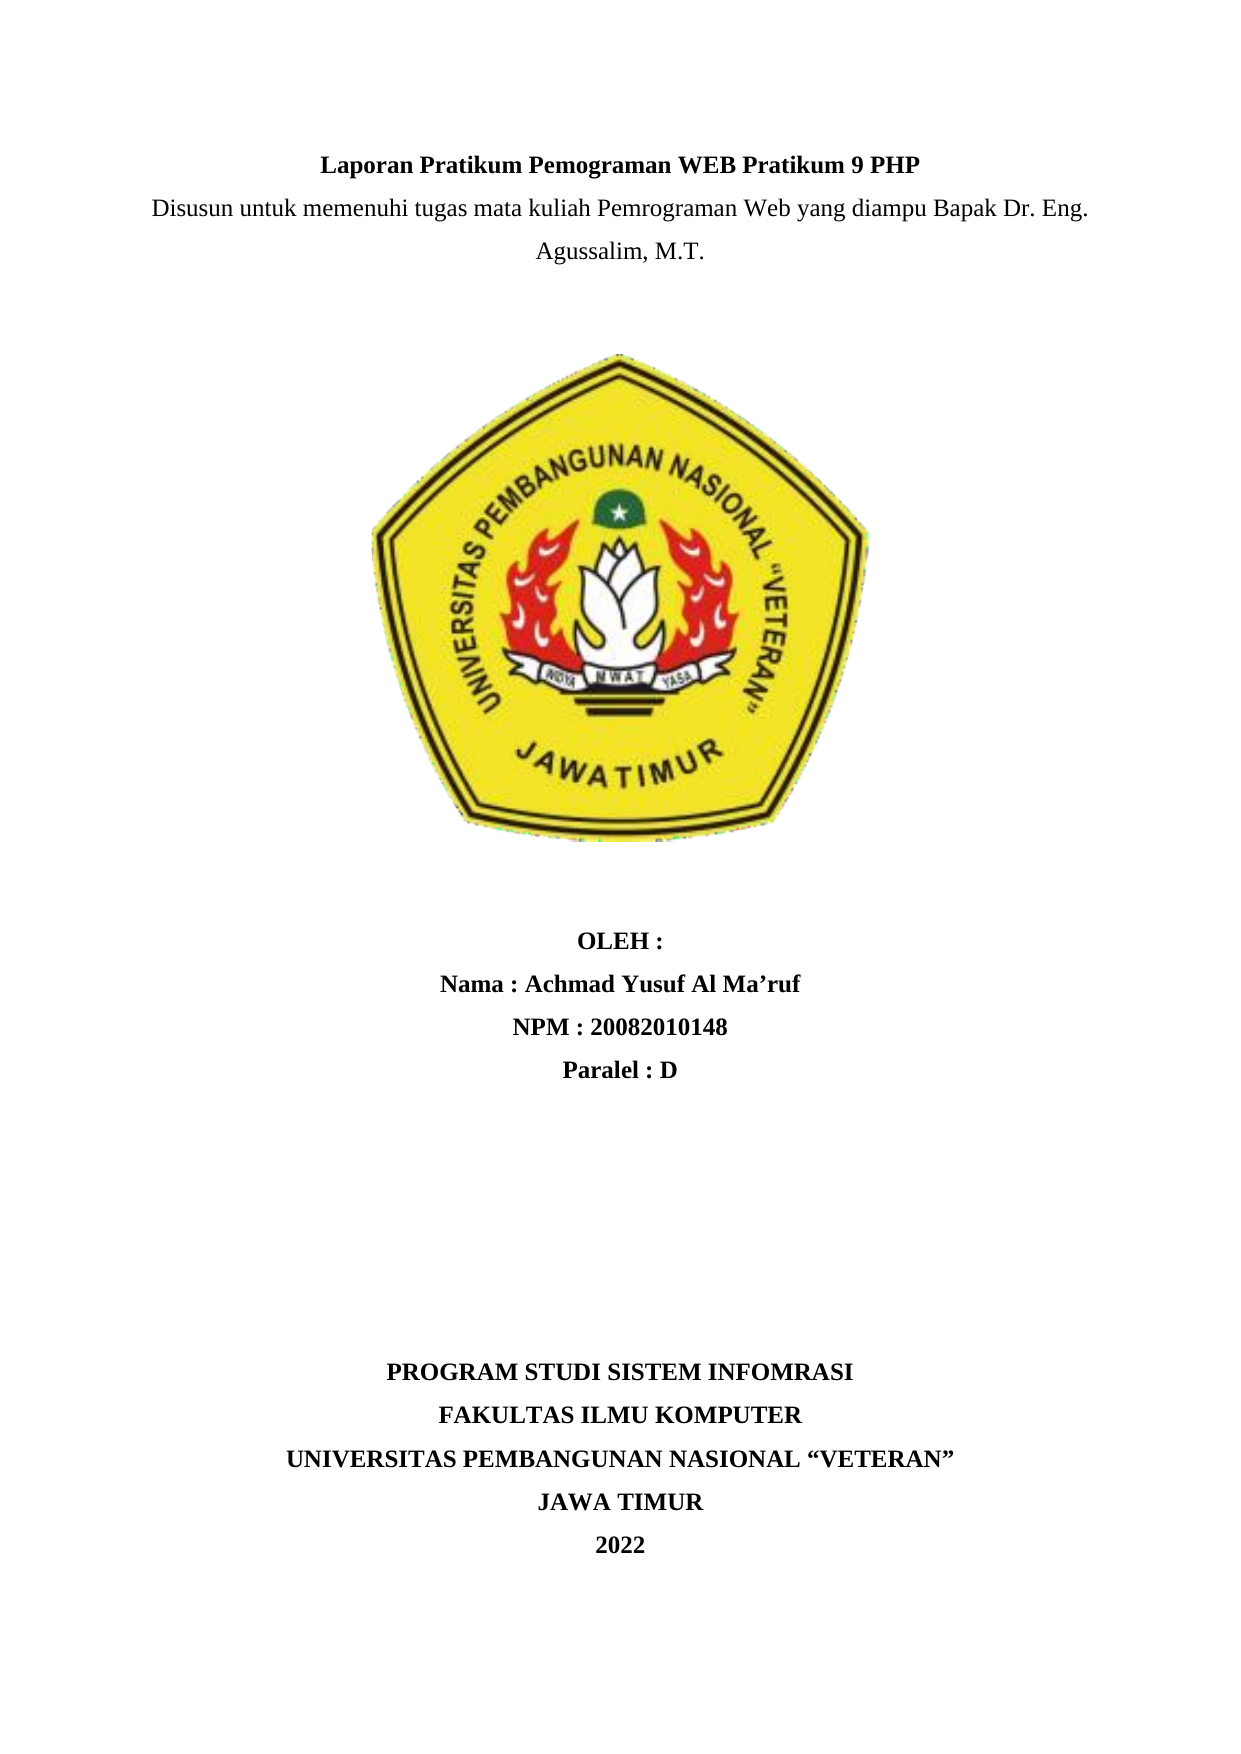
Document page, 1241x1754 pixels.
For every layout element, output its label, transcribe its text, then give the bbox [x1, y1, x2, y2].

text PROGRAM STUDI SISTEM INFOMRASI [150, 1357, 1090, 1386]
text UNIVERSITAS PEMBANGUNAN NASIONAL “VETERAN” [150, 1444, 1090, 1472]
text 2022 [150, 1530, 1090, 1559]
text Disusun untuk memenuhi tugas mata kuliah Pemrograman Web yang diampu Bapak Dr. Eng. Agussalim, M.T. [150, 193, 1090, 265]
text Laporan Pratikum Pemograman WEB Pratikum 9 PHP [150, 150, 1090, 179]
text FAKULTAS ILMU KOMPUTER [150, 1401, 1090, 1429]
text Nama : Achmad Yusuf Al Ma’ruf [150, 969, 1090, 998]
text OLEH : [150, 926, 1090, 955]
picture [371, 354, 869, 842]
text Paralel : D [150, 1056, 1090, 1084]
text NPM : 20082010148 [150, 1012, 1090, 1041]
text JAWA TIMUR [150, 1487, 1090, 1516]
